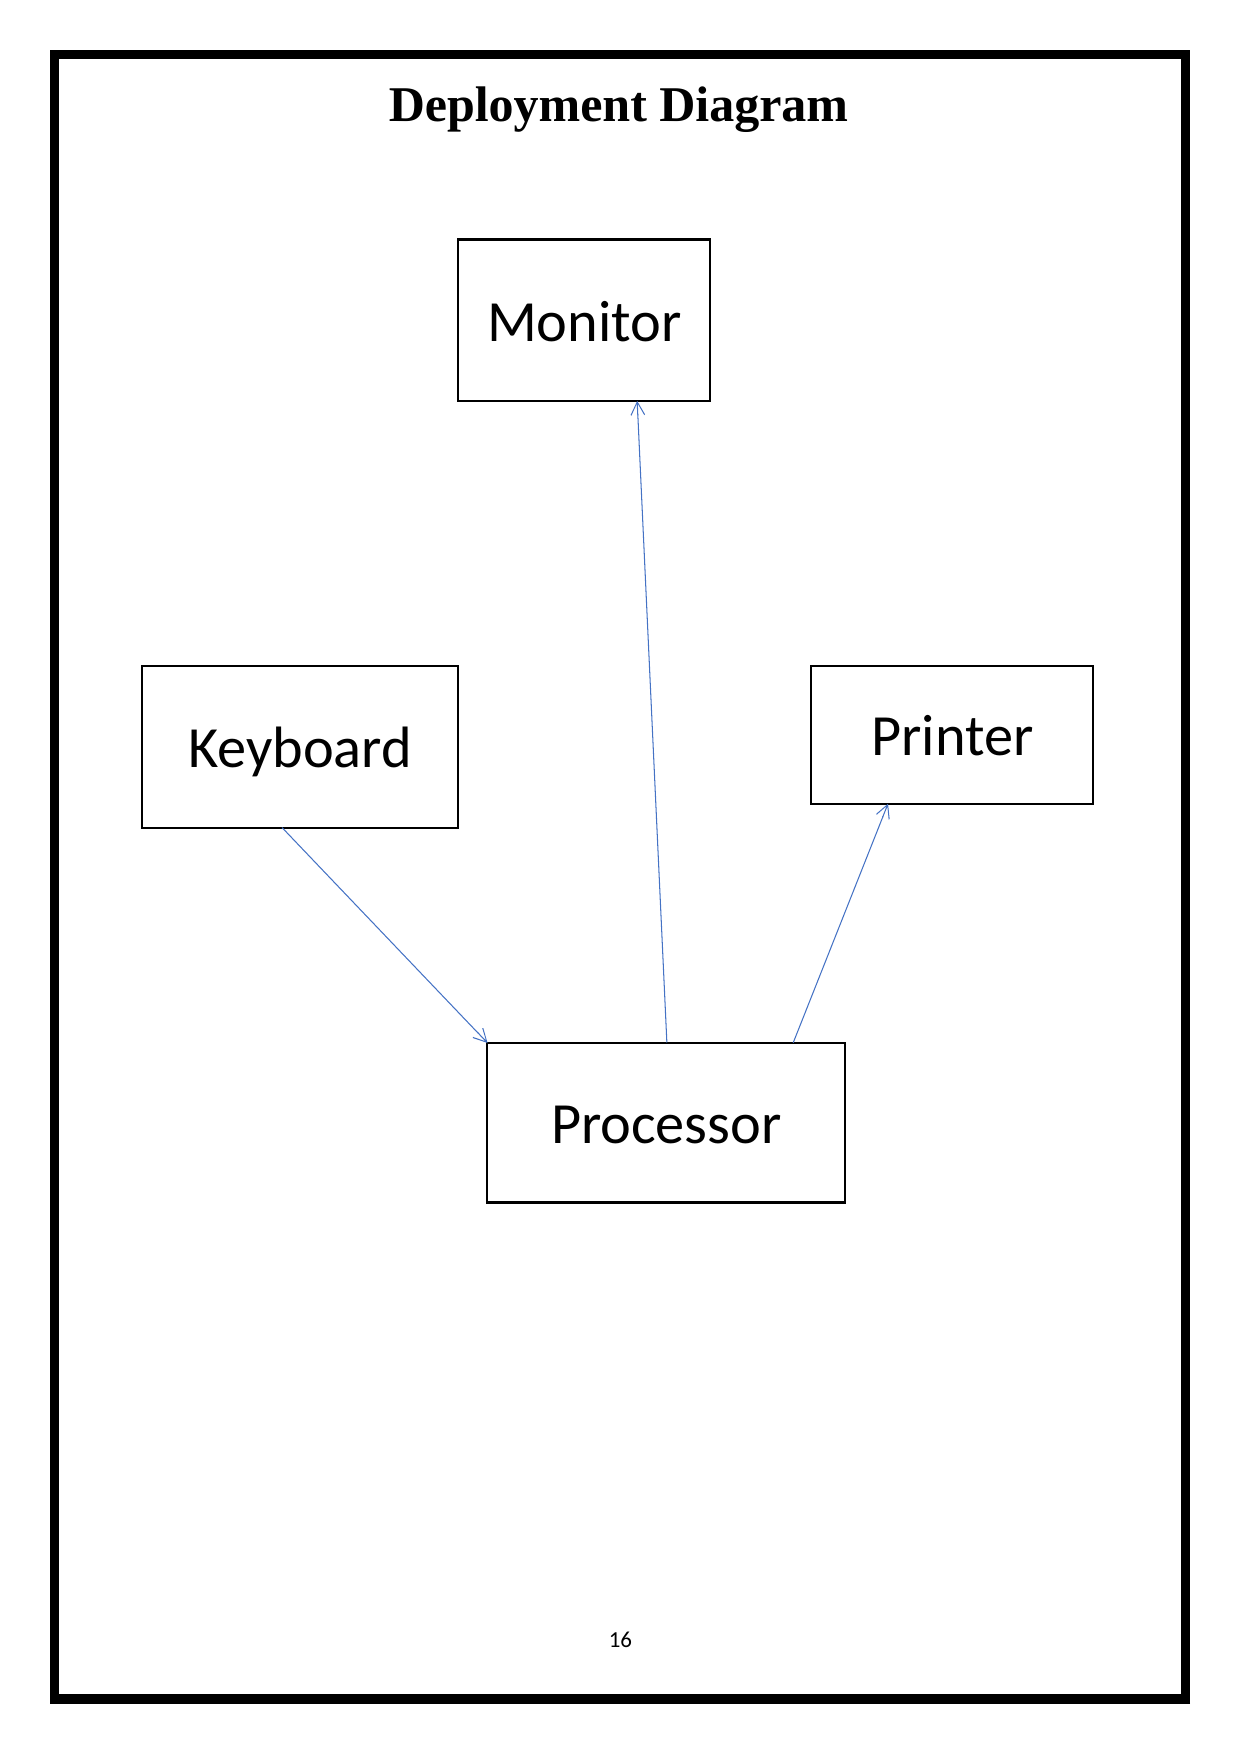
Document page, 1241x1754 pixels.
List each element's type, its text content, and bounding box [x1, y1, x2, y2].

text Deployment Diagram [75, 75, 1165, 132]
